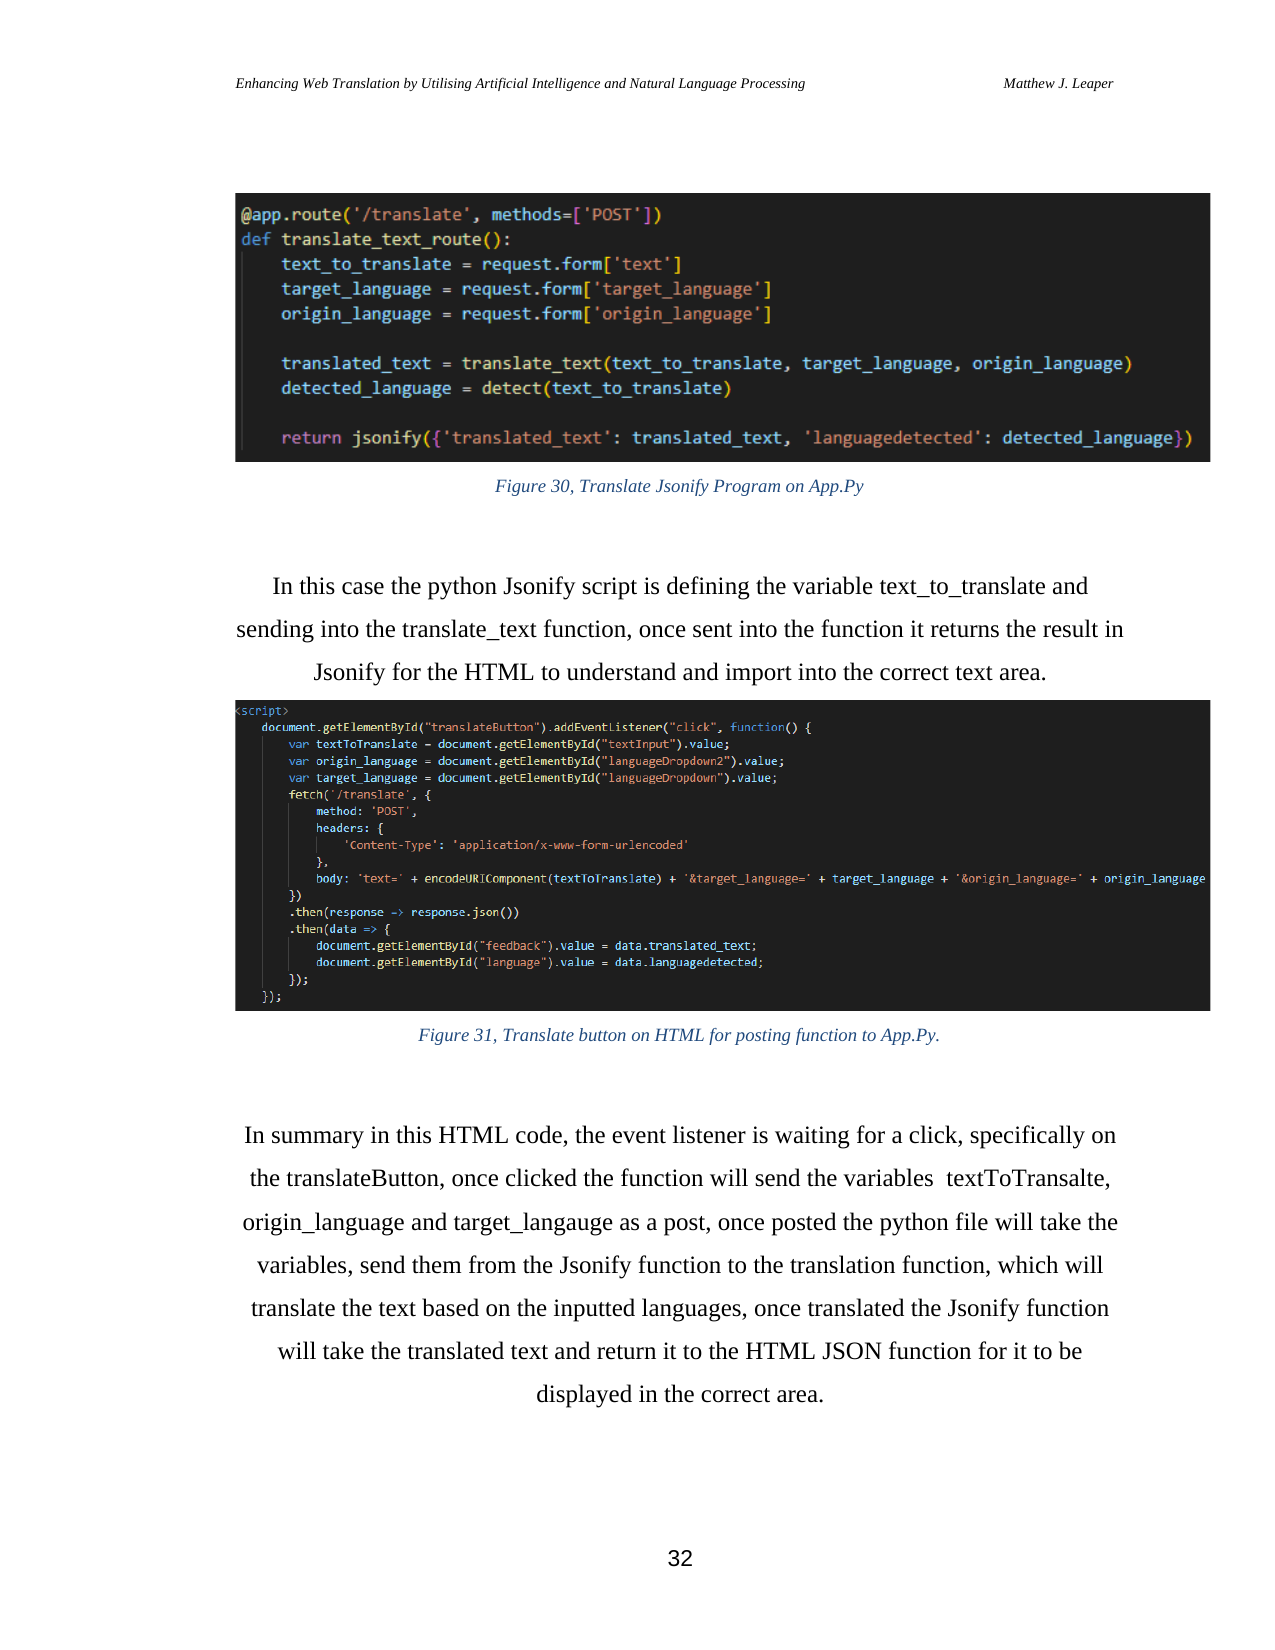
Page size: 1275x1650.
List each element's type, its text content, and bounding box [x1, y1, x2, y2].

text In summary in this HTML code, the event listener is waiting for a click, specifically on the translateButton, once clicked the function will send the variables textToTransalte, origin_language and target_langauge as a post, once posted the python file will take the variables, send them from the Jsonify function to the translation function, which will translate the text based on the inputted languages, once translated the Jsonify function will take the translated text and return it to the HTML JSON function for it to be displayed in the correct area. [235, 1120, 1125, 1408]
text In this case the python Jsonify script is defining the variable text_to_translate and sending into the translate_text function, once sent into the function it returns the result in Jsonify for the HTML to understand and import into the correct text area. [235, 571, 1125, 686]
text Figure 30, Translate Jsonify Program on App.Py [235, 475, 1125, 497]
picture [235, 193, 1211, 462]
picture [235, 700, 1211, 1011]
text Figure 31, Translate button on HTML for posting function to App.Py. [235, 1024, 1125, 1046]
